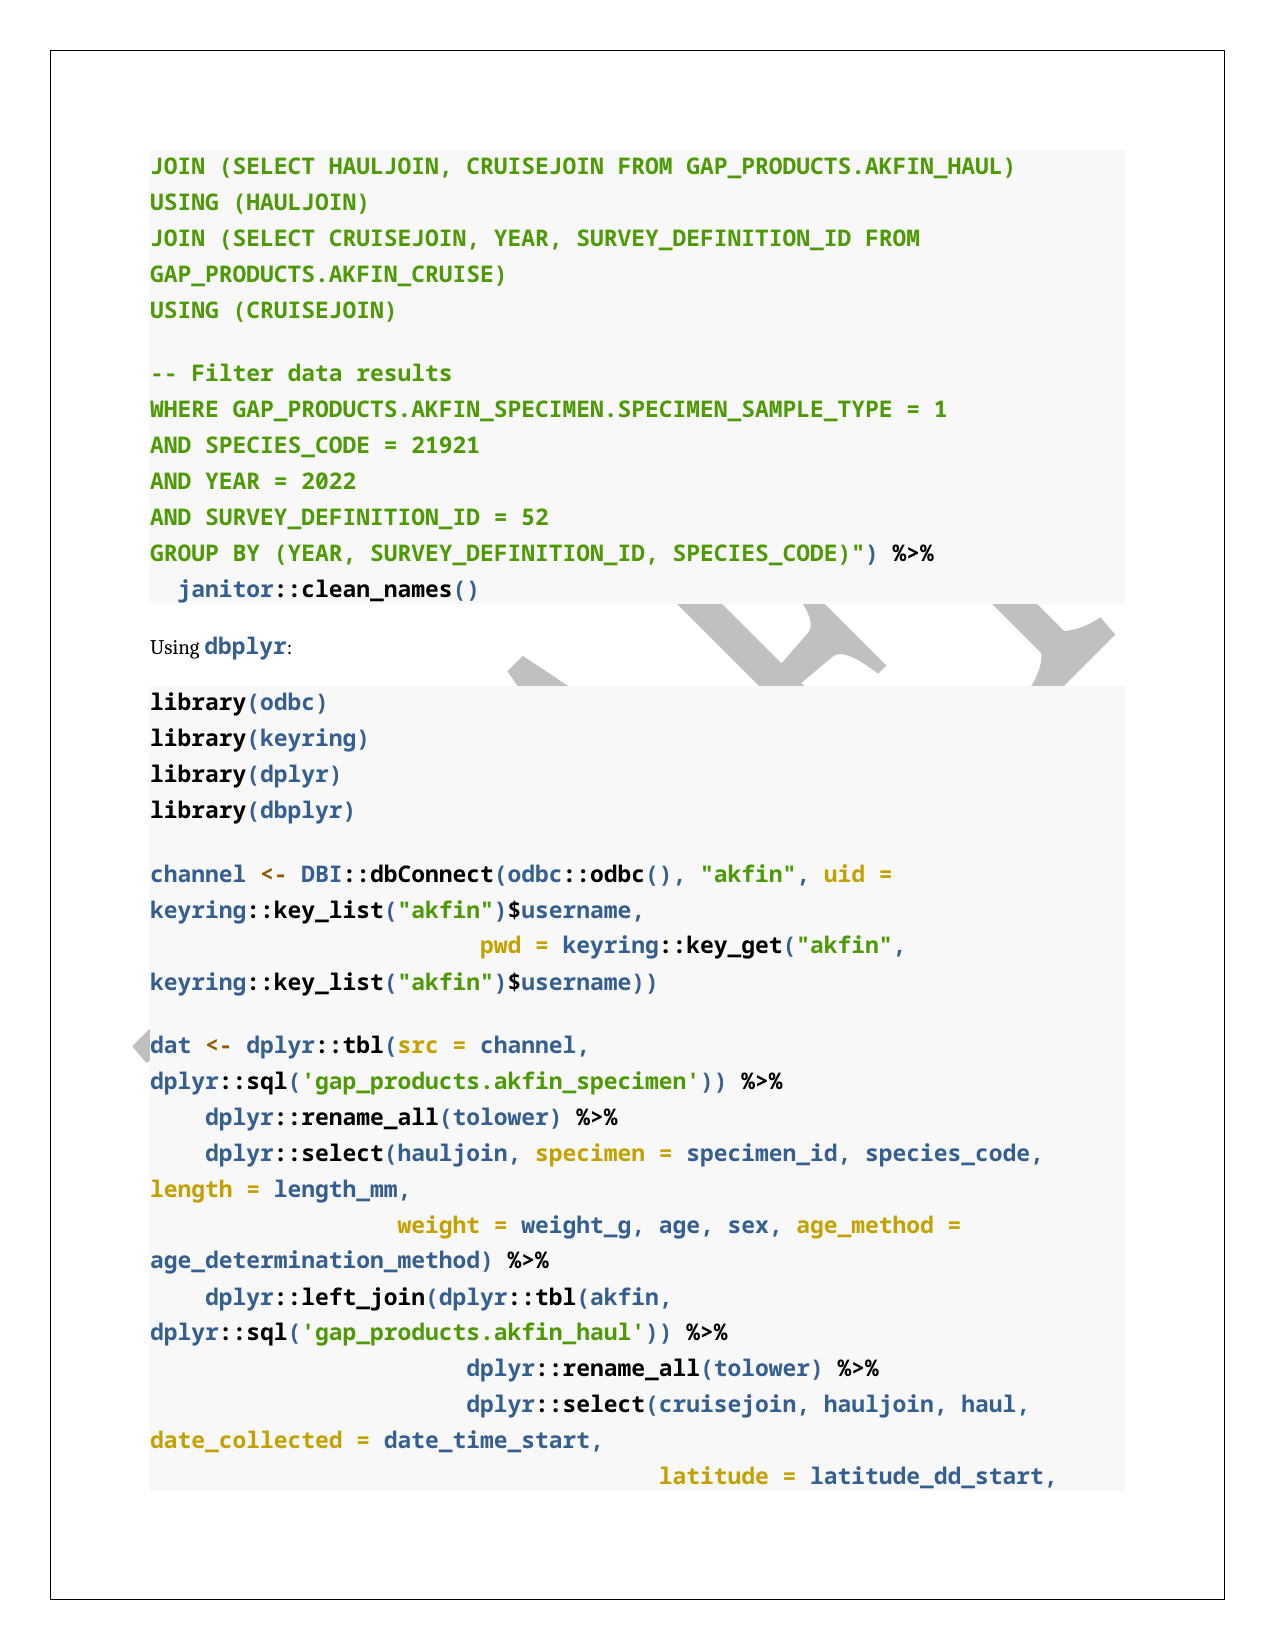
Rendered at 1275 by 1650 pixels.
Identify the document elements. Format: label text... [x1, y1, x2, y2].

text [150, 686, 1125, 1491]
text Using dbplyr: [150, 629, 1125, 661]
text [150, 150, 1125, 604]
